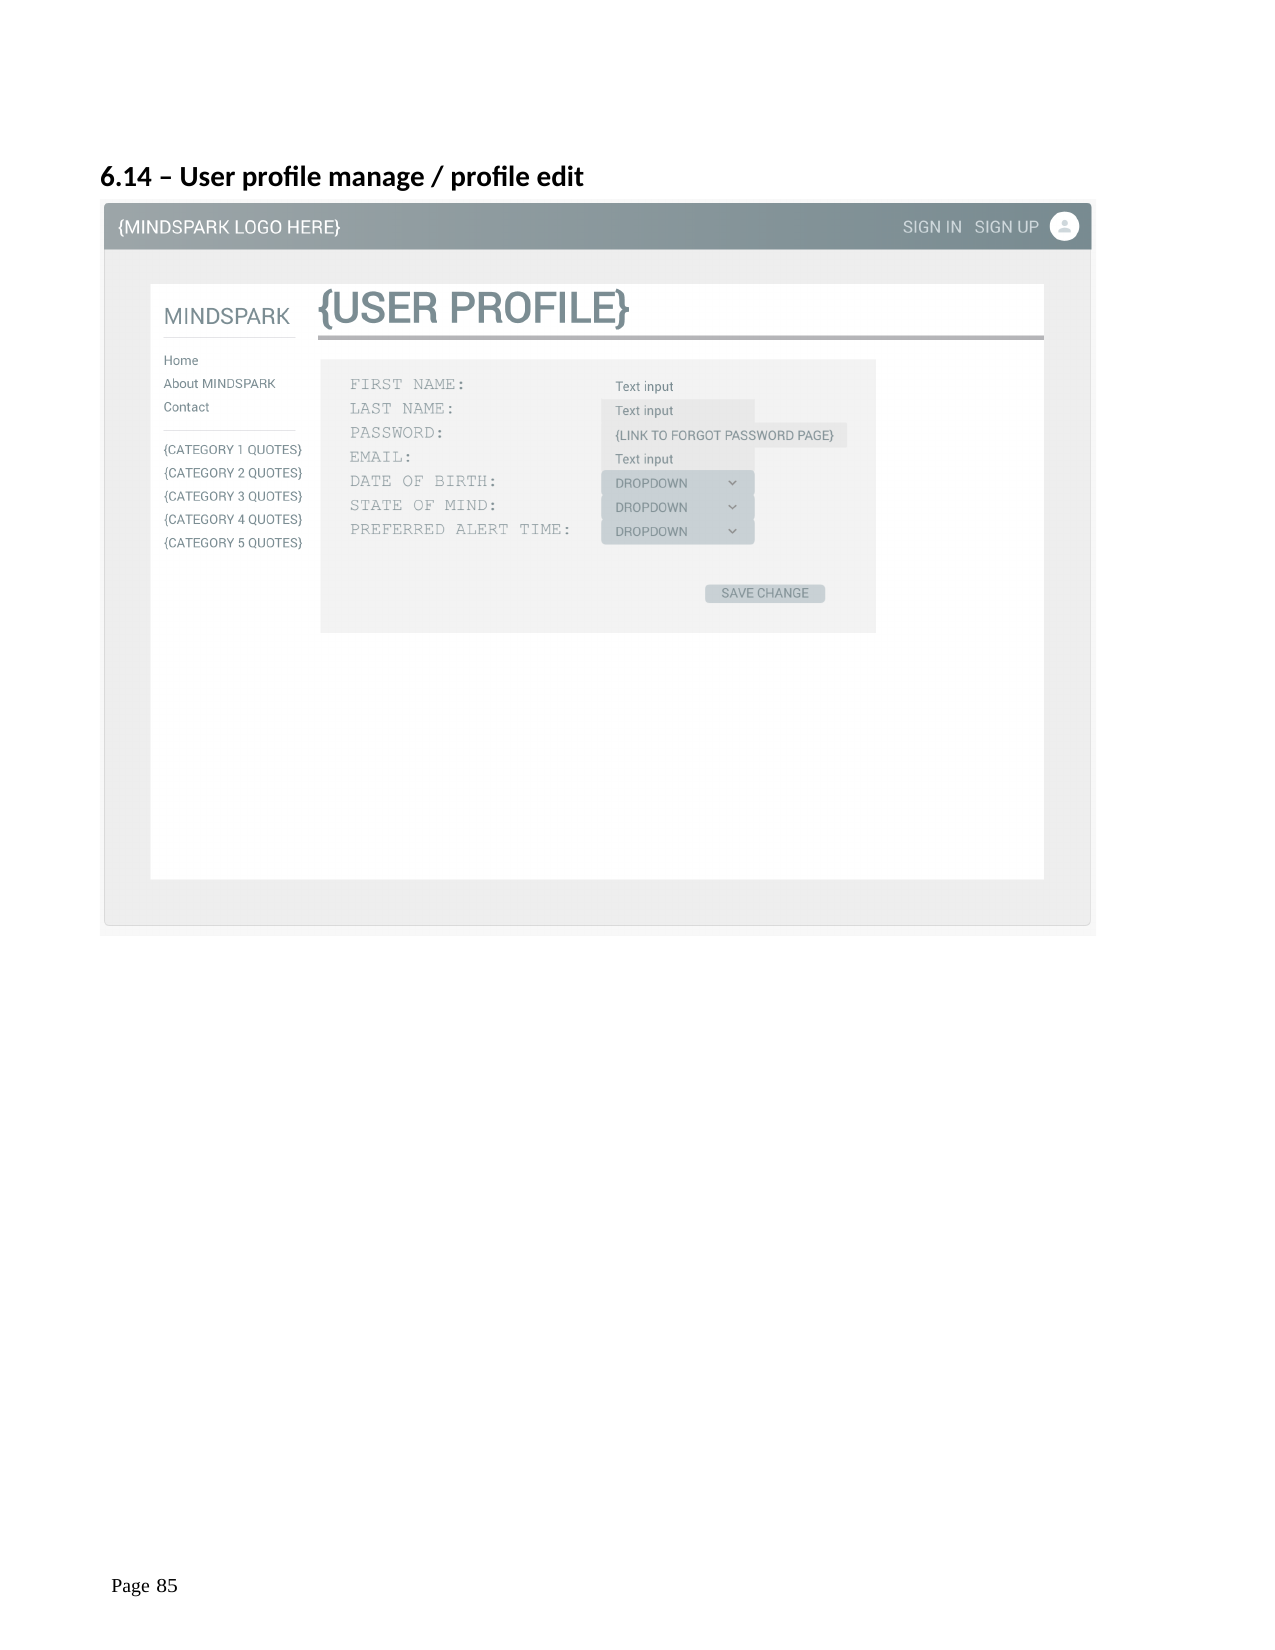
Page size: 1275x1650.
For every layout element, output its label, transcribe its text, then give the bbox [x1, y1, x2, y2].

picture [99, 199, 1097, 936]
subtitle 6.14 – User profile manage / profile edit [100, 158, 1175, 194]
